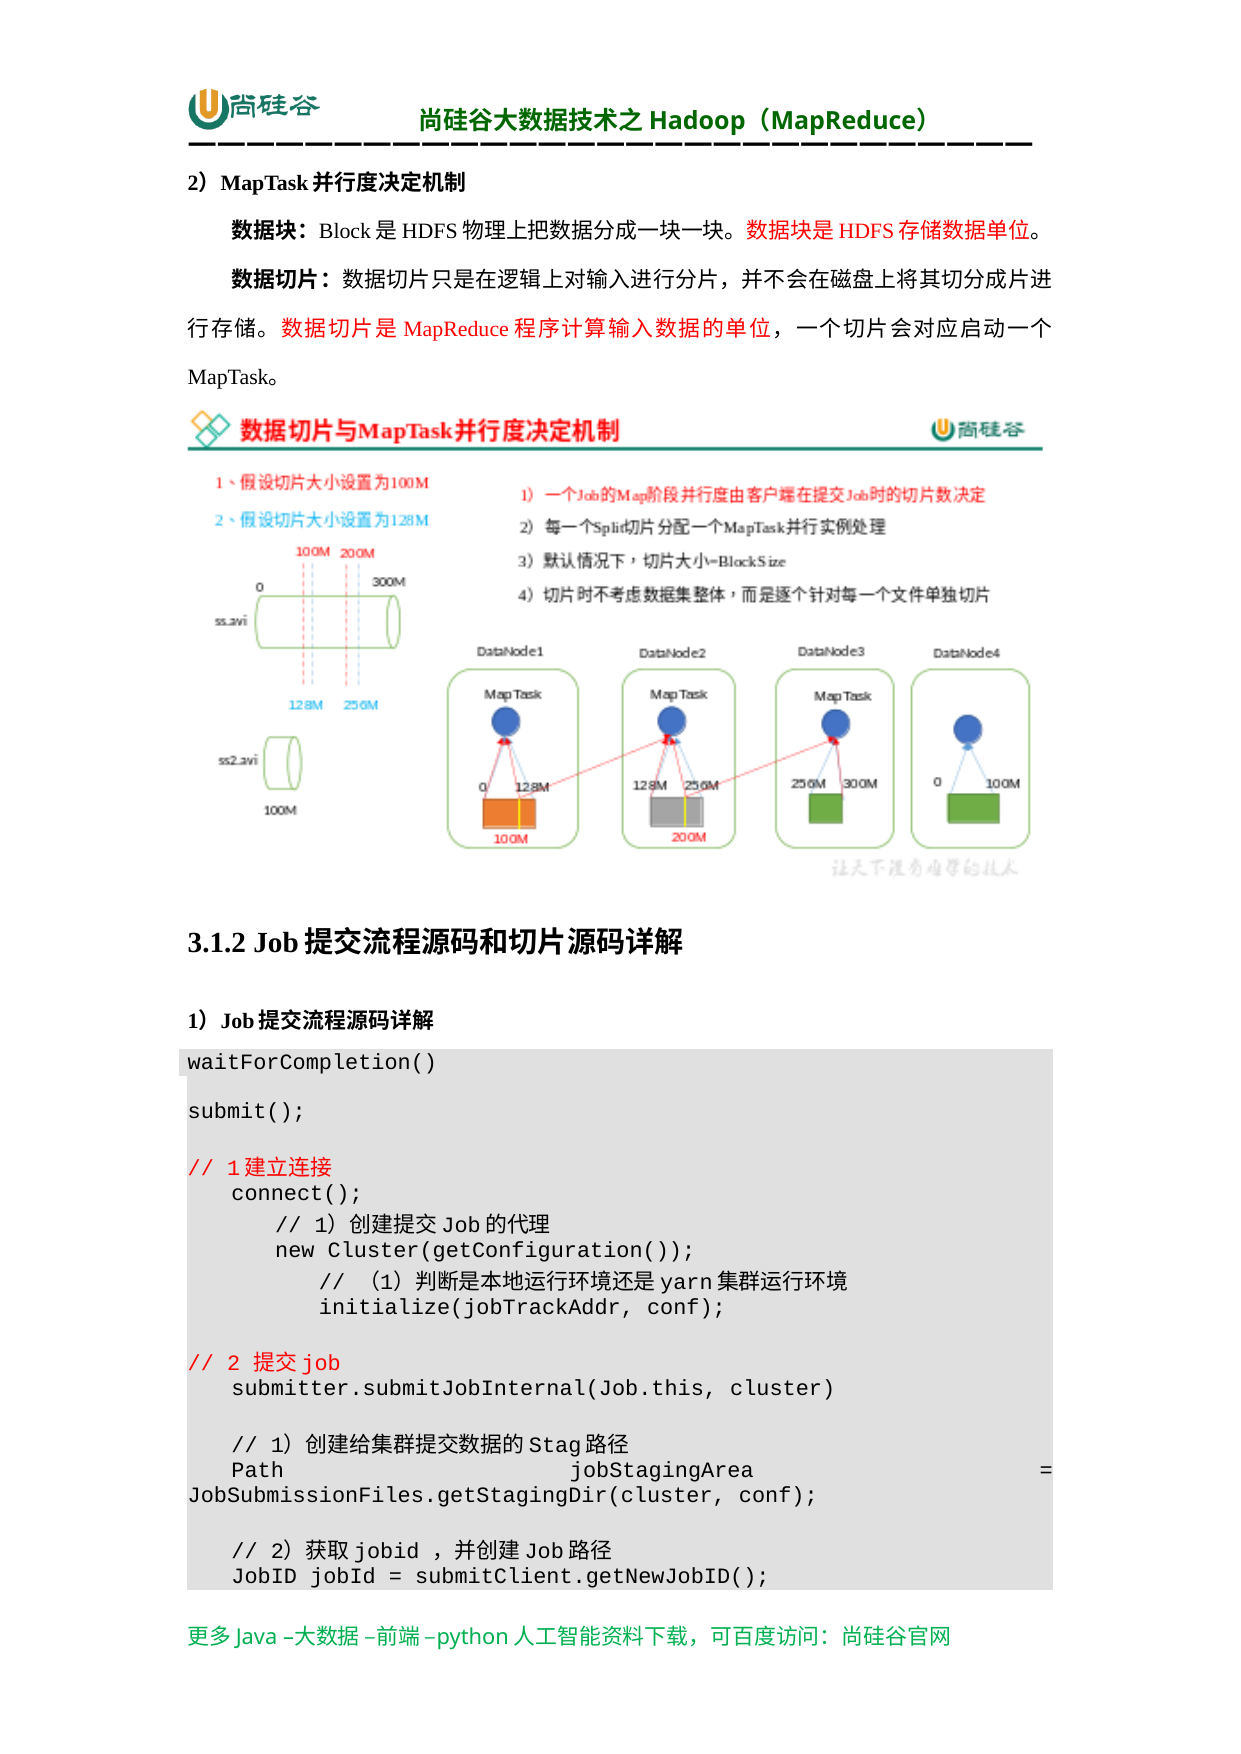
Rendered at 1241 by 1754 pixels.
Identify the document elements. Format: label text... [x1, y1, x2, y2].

text waitForCompletion() [179, 1049, 1053, 1076]
text 2）MapTask并行度决定机制 [187, 165, 1053, 197]
text initialize(jobTrackAddr, conf); [187, 1296, 1053, 1321]
text 数据切片：数据切片只是在逻辑上对输入进行分片，并不会在磁盘上将其切分成片进行存储。数据切片是MapReduce程序计算输入数据的单位，一个切片会对应启动一个MapTask。 [187, 261, 1053, 391]
text submit(); [187, 1101, 1053, 1126]
text 数据块：Block是HDFS物理上把数据分成一块一块。数据块是HDFS存储数据单位。 [187, 213, 1053, 246]
text submitter.submitJobInternal(Job.this, cluster) [187, 1377, 1053, 1402]
text // 1）创建给集群提交数据的Stag路径 [187, 1427, 1053, 1459]
text // 1建立连接 [187, 1150, 1053, 1182]
text // 2 提交job [187, 1345, 1053, 1377]
text // （1）判断是本地运行环境还是yarn集群运行环境 [187, 1264, 1053, 1296]
text JobID jobId = submitClient.getNewJobID(); [187, 1565, 1053, 1590]
subtitle 3.1.2 Job提交流程源码和切片源码详解 [187, 907, 1053, 972]
text connect(); [187, 1182, 1053, 1207]
text 1）Job提交流程源码详解 [187, 1003, 1053, 1035]
text Path jobStagingArea = JobSubmissionFiles.getStagingDir(cluster, conf); [187, 1459, 1053, 1508]
text // 1）创建提交Job的代理 [187, 1207, 1053, 1239]
text // 2）获取jobid ，并创建Job路径 [187, 1533, 1053, 1565]
text new Cluster(getConfiguration()); [187, 1239, 1053, 1264]
